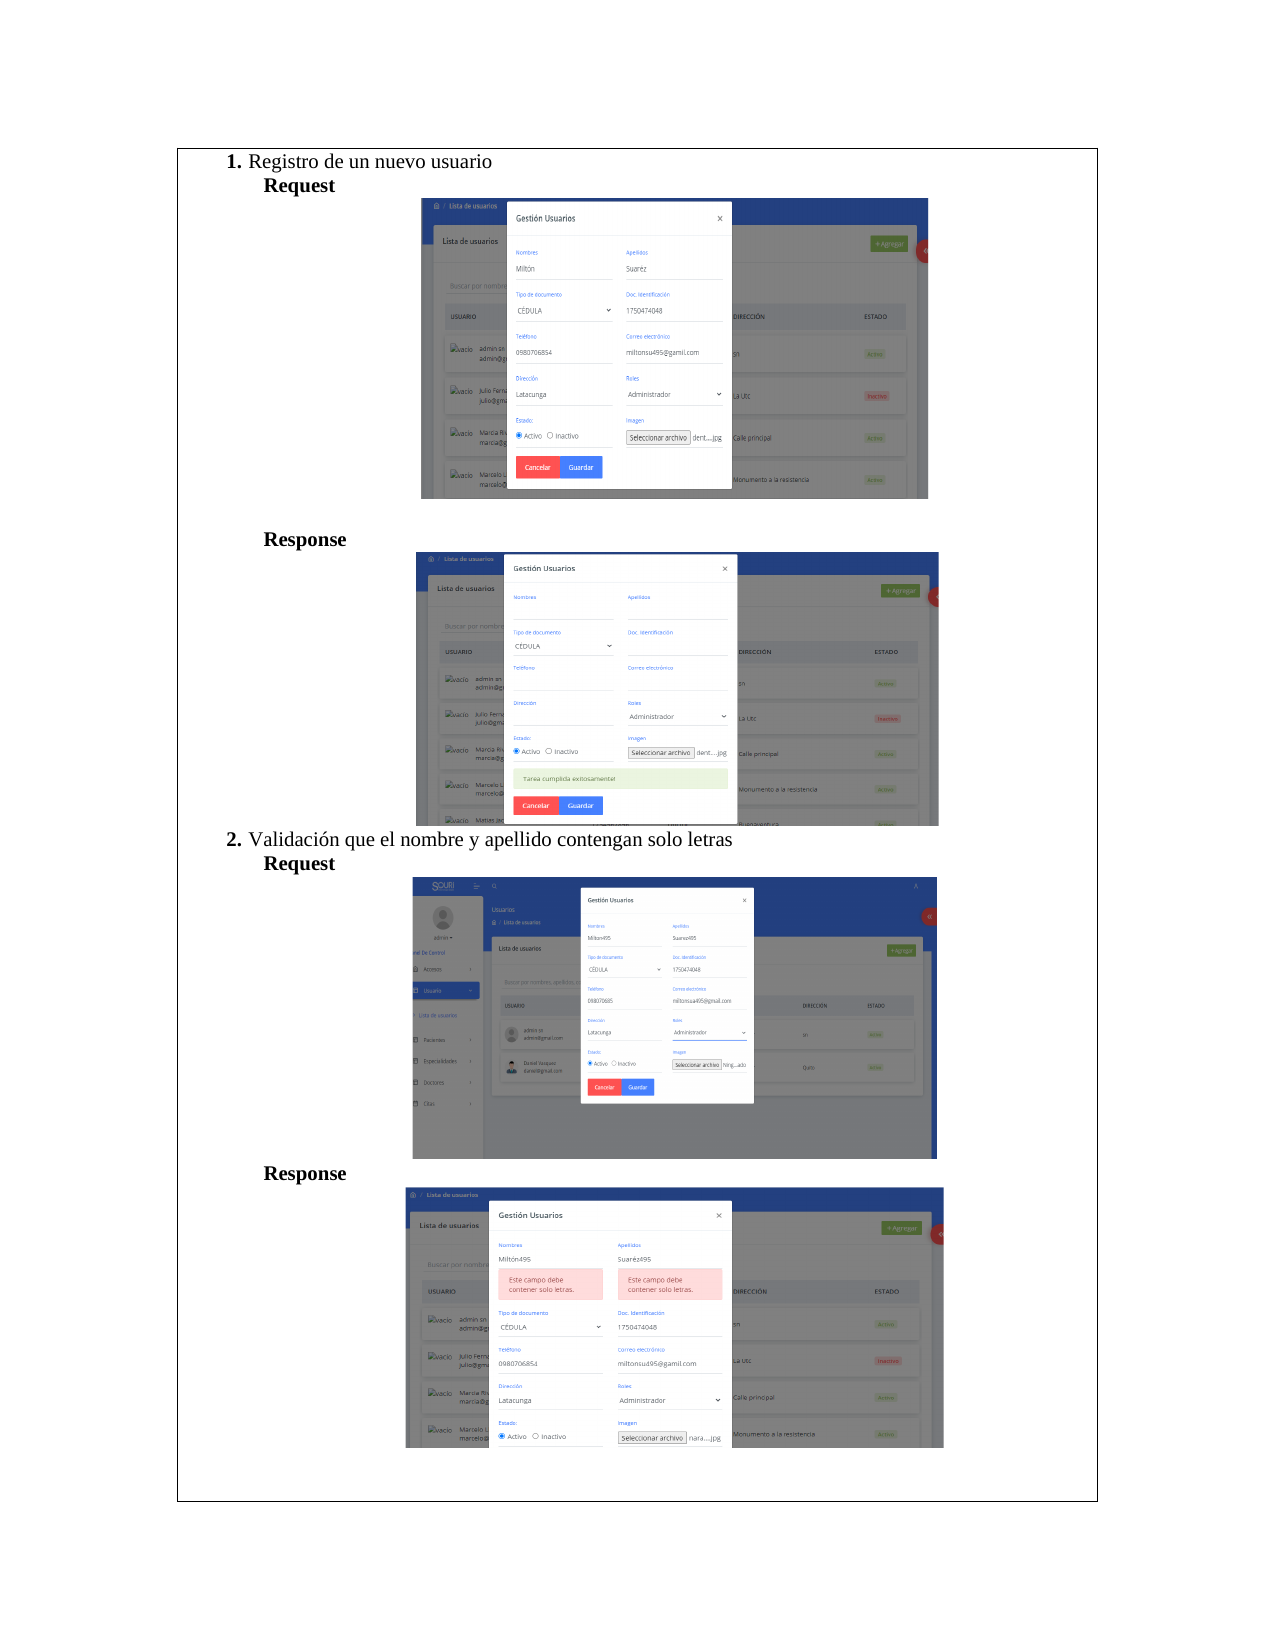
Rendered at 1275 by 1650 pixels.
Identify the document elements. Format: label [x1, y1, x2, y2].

picture [405, 1187, 944, 1448]
picture [412, 877, 937, 1159]
picture [421, 198, 929, 499]
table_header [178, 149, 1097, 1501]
picture [416, 552, 939, 826]
